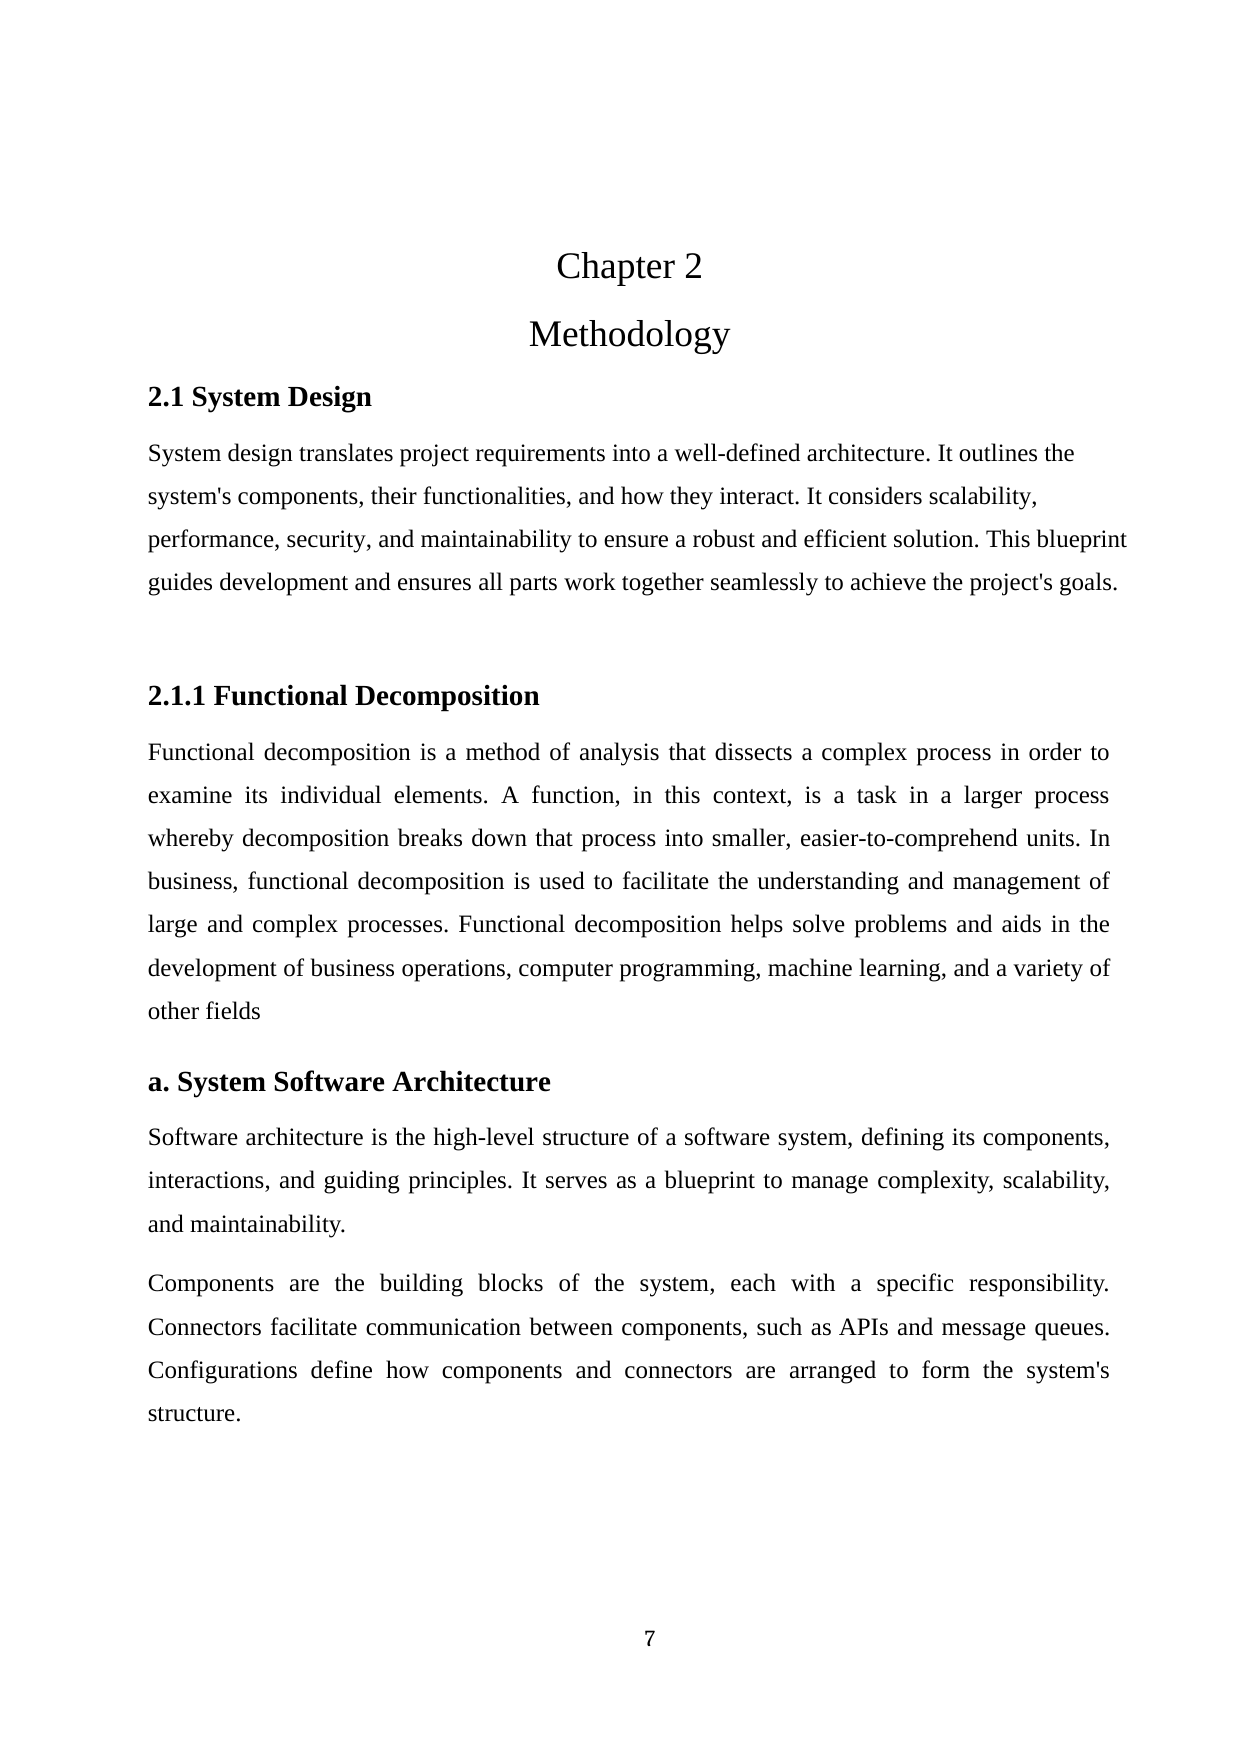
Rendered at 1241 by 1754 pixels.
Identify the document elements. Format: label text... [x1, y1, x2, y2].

text Software architecture is the high-level structure of a software system, defining its components, interactions, and guiding principles. It serves as a blueprint to manage complexity, scalability, and maintainability. [148, 1122, 1111, 1237]
text 2.1.1 Functional Decomposition [148, 678, 1111, 712]
text Methodology [148, 311, 1111, 354]
subtitle Functional decomposition is a method of analysis that dissects a complex process in order to examine its individual elements. A function, in this context, is a task in a larger process whereby decomposition breaks down that process into smaller, easier-to-comprehend units. In business, functional decomposition is used to facilitate the understanding and management of large and complex processes. Functional decomposition helps solve problems and aids in the development of business operations, computer programming, machine learning, and a variety of other fields [148, 737, 1111, 1024]
text Chapter 2 [148, 243, 1111, 286]
text 2.1 System Design [148, 379, 1111, 413]
text System design translates project requirements into a well-defined architecture. It outlines the system's components, their functionalities, and how they interact. It considers scalability, performance, security, and maintainability to ensure a robust and efficient solution. This blueprint guides development and ensures all parts work together seamlessly to achieve the project's goals. [148, 438, 1152, 596]
text a. System Software Architecture [148, 1064, 1111, 1097]
text Components are the building blocks of the system, each with a specific responsibility. Connectors facilitate communication between components, such as APIs and message queues. Configurations define how components and connectors are arranged to form the system's structure. [148, 1268, 1111, 1427]
